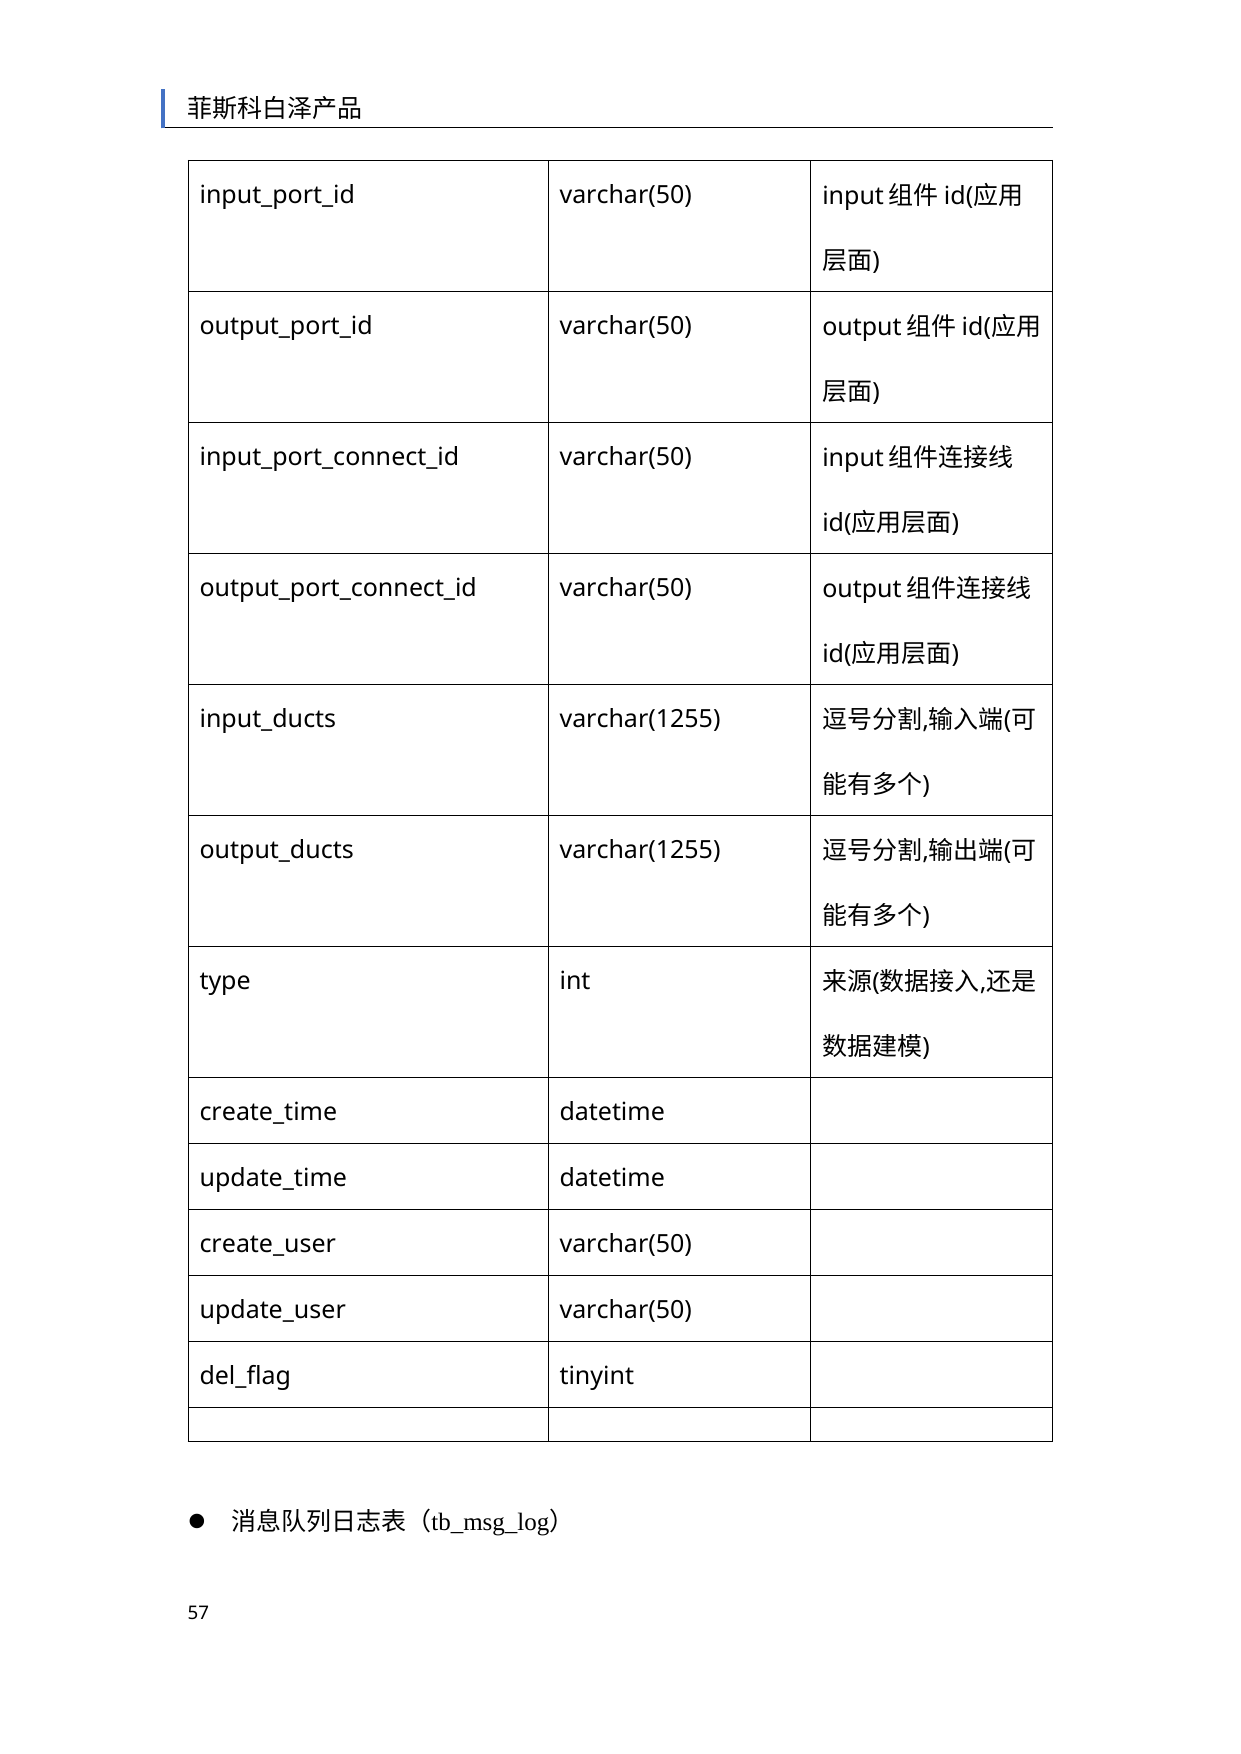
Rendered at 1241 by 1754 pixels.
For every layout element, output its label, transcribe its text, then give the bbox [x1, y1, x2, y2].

table_cell tinyint [549, 1342, 810, 1407]
table_cell input_port_connect_id [189, 423, 548, 553]
table_cell datetime [549, 1144, 810, 1209]
table_cell output组件连接线id(应用层面) [811, 554, 1052, 684]
table_cell [811, 1342, 1052, 1407]
table_cell output_ducts [189, 816, 548, 946]
table_cell int [549, 947, 810, 1077]
list 消息队列日志表（tb_msg_log） [187, 1487, 1053, 1552]
table_cell update_user [189, 1276, 548, 1341]
table_cell [811, 1210, 1052, 1275]
table_cell output组件id(应用层面) [811, 292, 1052, 422]
table_cell [811, 1078, 1052, 1143]
table_cell input_port_id [189, 161, 548, 291]
table_cell input_ducts [189, 685, 548, 815]
table_cell varchar(1255) [549, 685, 810, 815]
table_cell create_time [189, 1078, 548, 1143]
table_cell del_flag [189, 1342, 548, 1407]
table_cell 逗号分割,输入端(可能有多个) [811, 685, 1052, 815]
table_cell varchar(50) [549, 292, 810, 422]
table_cell [811, 1144, 1052, 1209]
table_cell create_user [189, 1210, 548, 1275]
table_cell varchar(50) [549, 1276, 810, 1341]
table_cell varchar(50) [549, 554, 810, 684]
table_cell [811, 1276, 1052, 1341]
table_cell varchar(50) [549, 1210, 810, 1275]
table_cell varchar(50) [549, 161, 810, 291]
table_cell [189, 1408, 548, 1441]
table_cell datetime [549, 1078, 810, 1143]
table_cell [811, 1408, 1052, 1441]
table_cell varchar(1255) [549, 816, 810, 946]
table_cell 来源(数据接入,还是数据建模) [811, 947, 1052, 1077]
table_cell input组件连接线id(应用层面) [811, 423, 1052, 553]
table_cell update_time [189, 1144, 548, 1209]
table_cell output_port_id [189, 292, 548, 422]
table_cell type [189, 947, 548, 1077]
table_cell input组件id(应用层面) [811, 161, 1052, 291]
table_cell output_port_connect_id [189, 554, 548, 684]
table_cell 逗号分割,输出端(可能有多个) [811, 816, 1052, 946]
table_cell varchar(50) [549, 423, 810, 553]
table_cell [549, 1408, 810, 1441]
